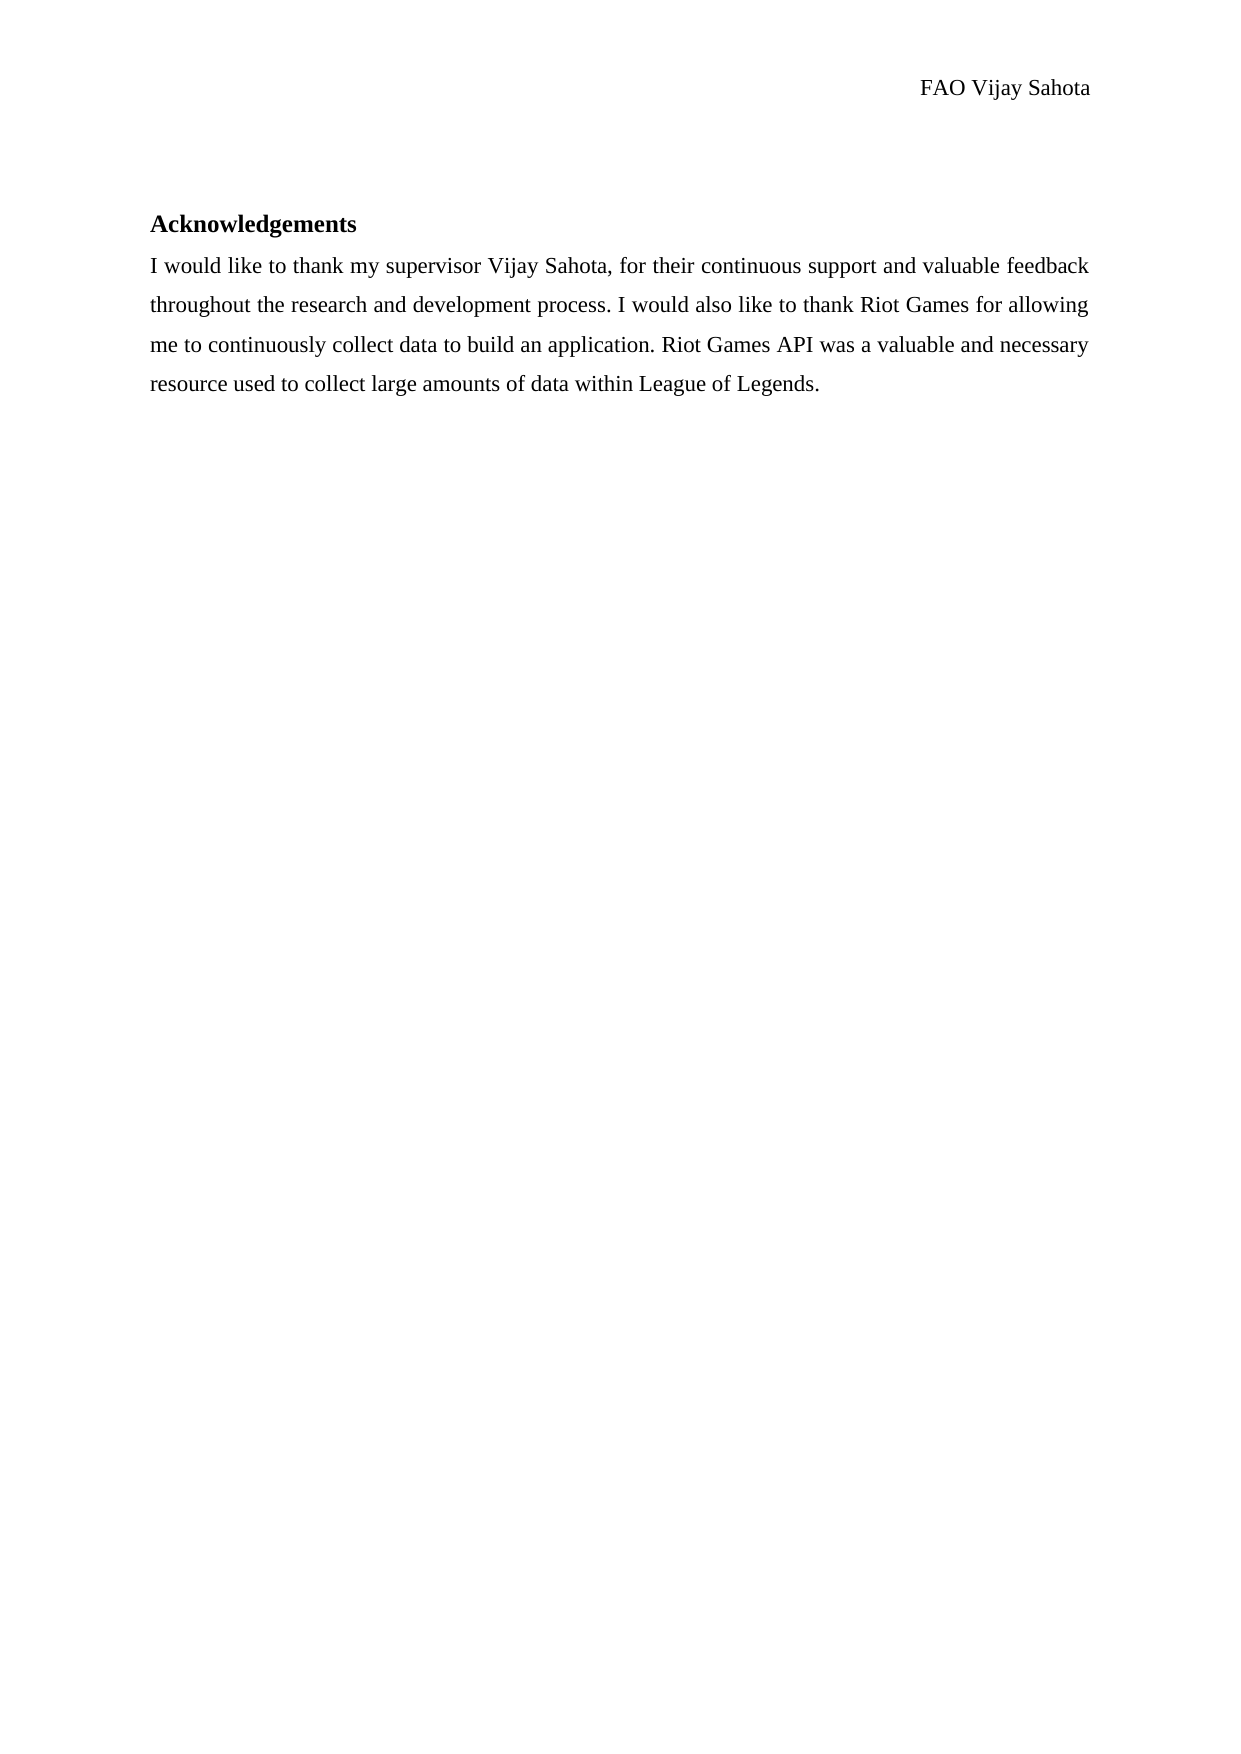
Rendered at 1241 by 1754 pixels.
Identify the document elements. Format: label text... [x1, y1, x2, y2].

subtitle Acknowledgements [150, 209, 1090, 238]
text I would like to thank my supervisor Vijay Sahota, for their continuous support and valuable feedback throughout the research and development process. I would also like to thank Riot Games for allowing me to continuously collect data to build an application. Riot Games API was a valuable and necessary resource used to collect large amounts of data within League of Legends. [150, 252, 1090, 397]
